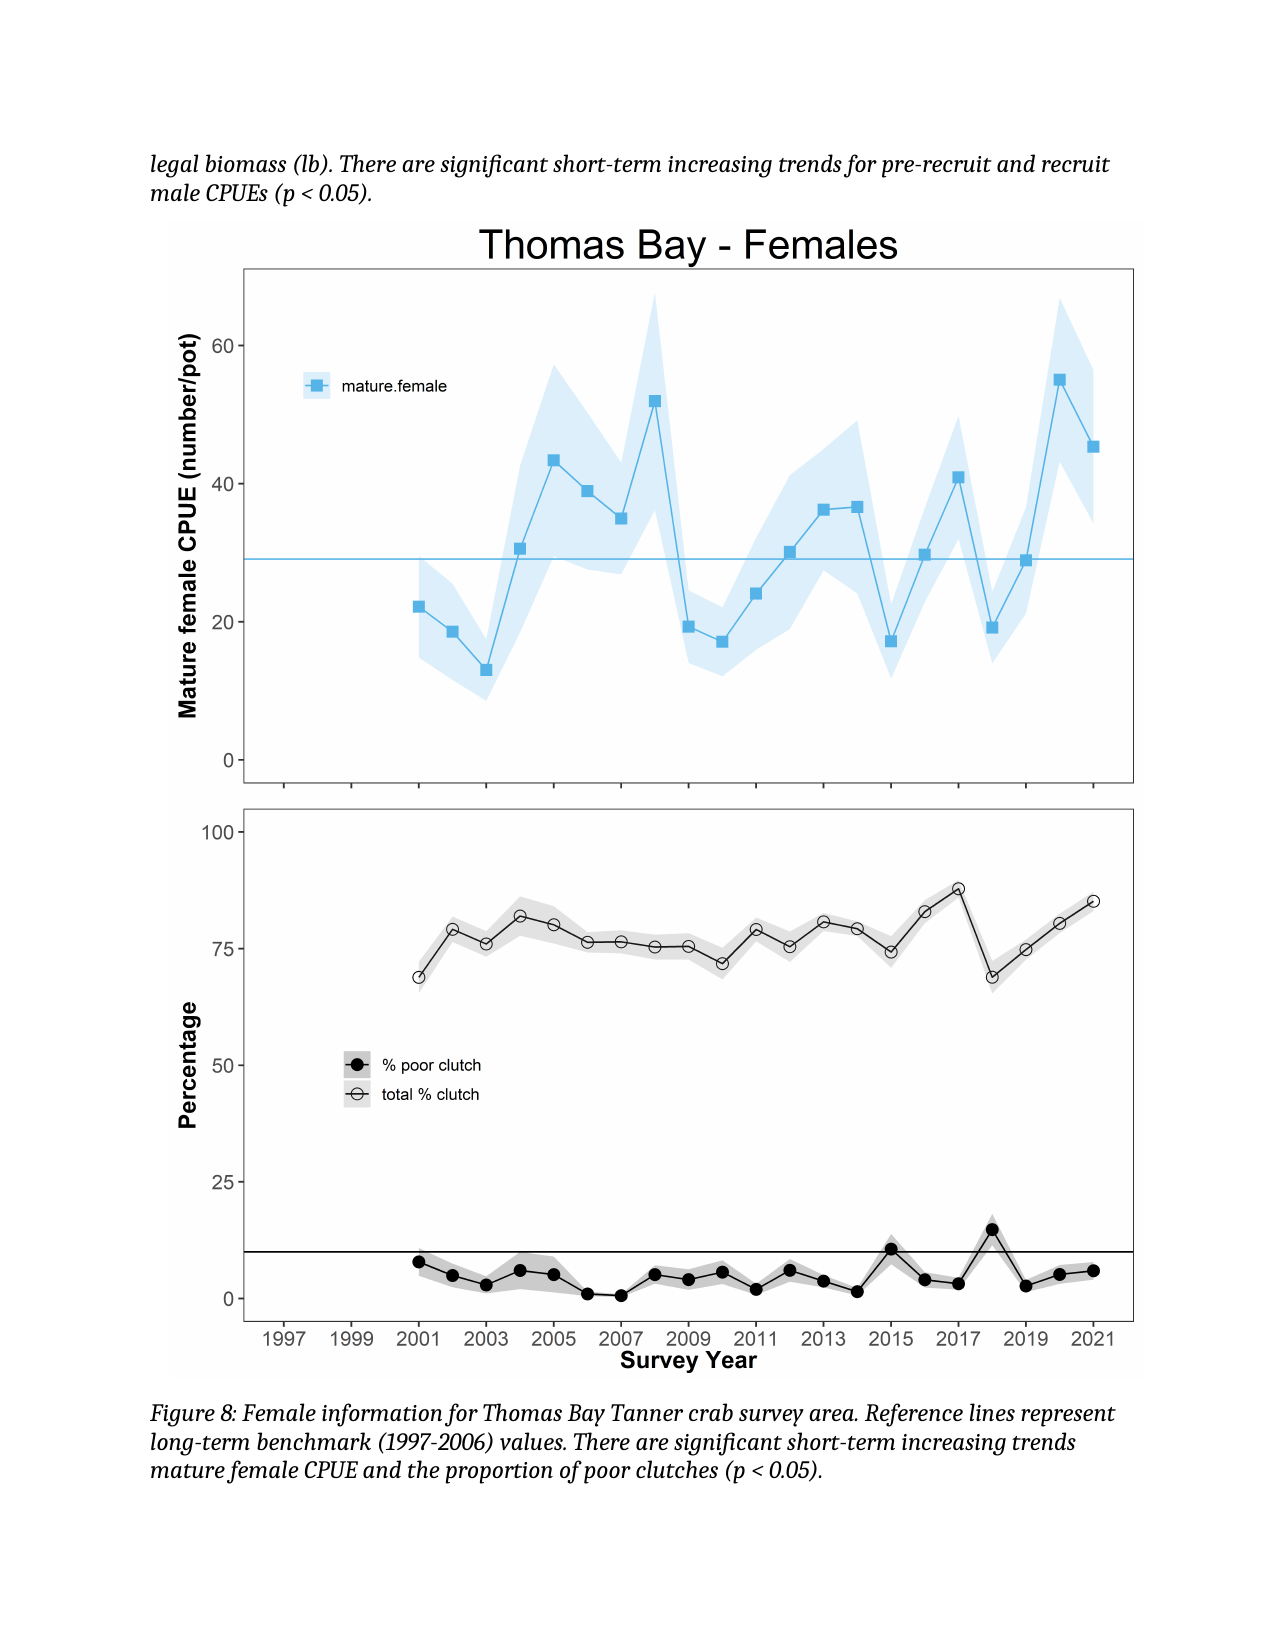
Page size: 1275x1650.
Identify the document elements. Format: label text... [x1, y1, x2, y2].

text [150, 150, 1125, 207]
text Figure 8: Female information for Thomas Bay Tanner crab survey area. Reference lines represent long-term benchmark (1997-2006) values. There are significant short-term increasing trends mature female CPUE and the proportion of poor clutches (p < 0.05). [150, 1399, 1125, 1485]
picture [168, 220, 1144, 1378]
